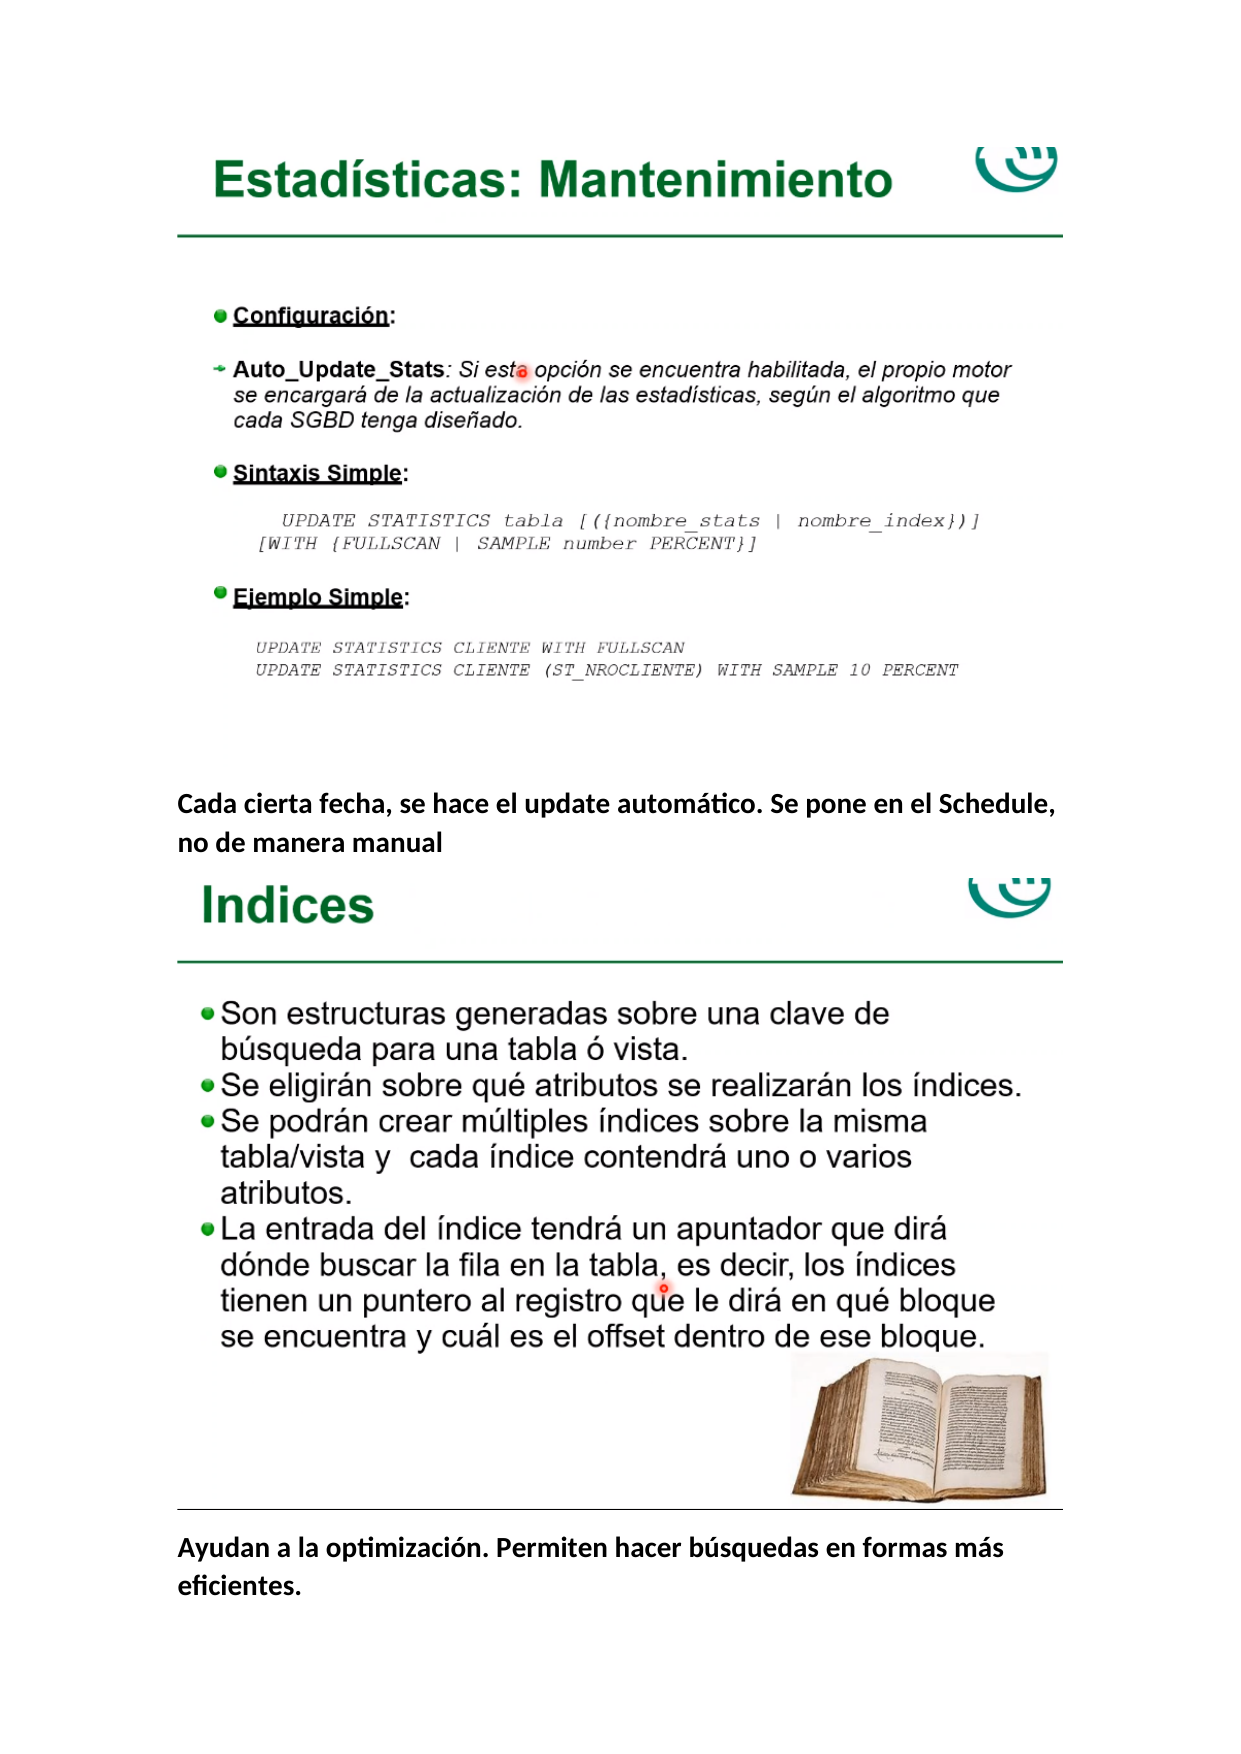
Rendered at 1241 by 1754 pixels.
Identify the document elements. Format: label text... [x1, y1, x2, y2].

picture [177, 878, 1063, 1510]
text Ayudan a la optimización. Permiten hacer búsquedas en formas más eficientes. [177, 1529, 1063, 1603]
picture [177, 147, 1063, 767]
text Cada cierta fecha, se hace el update automático. Se pone en el Schedule, no de manera manual [177, 785, 1063, 859]
